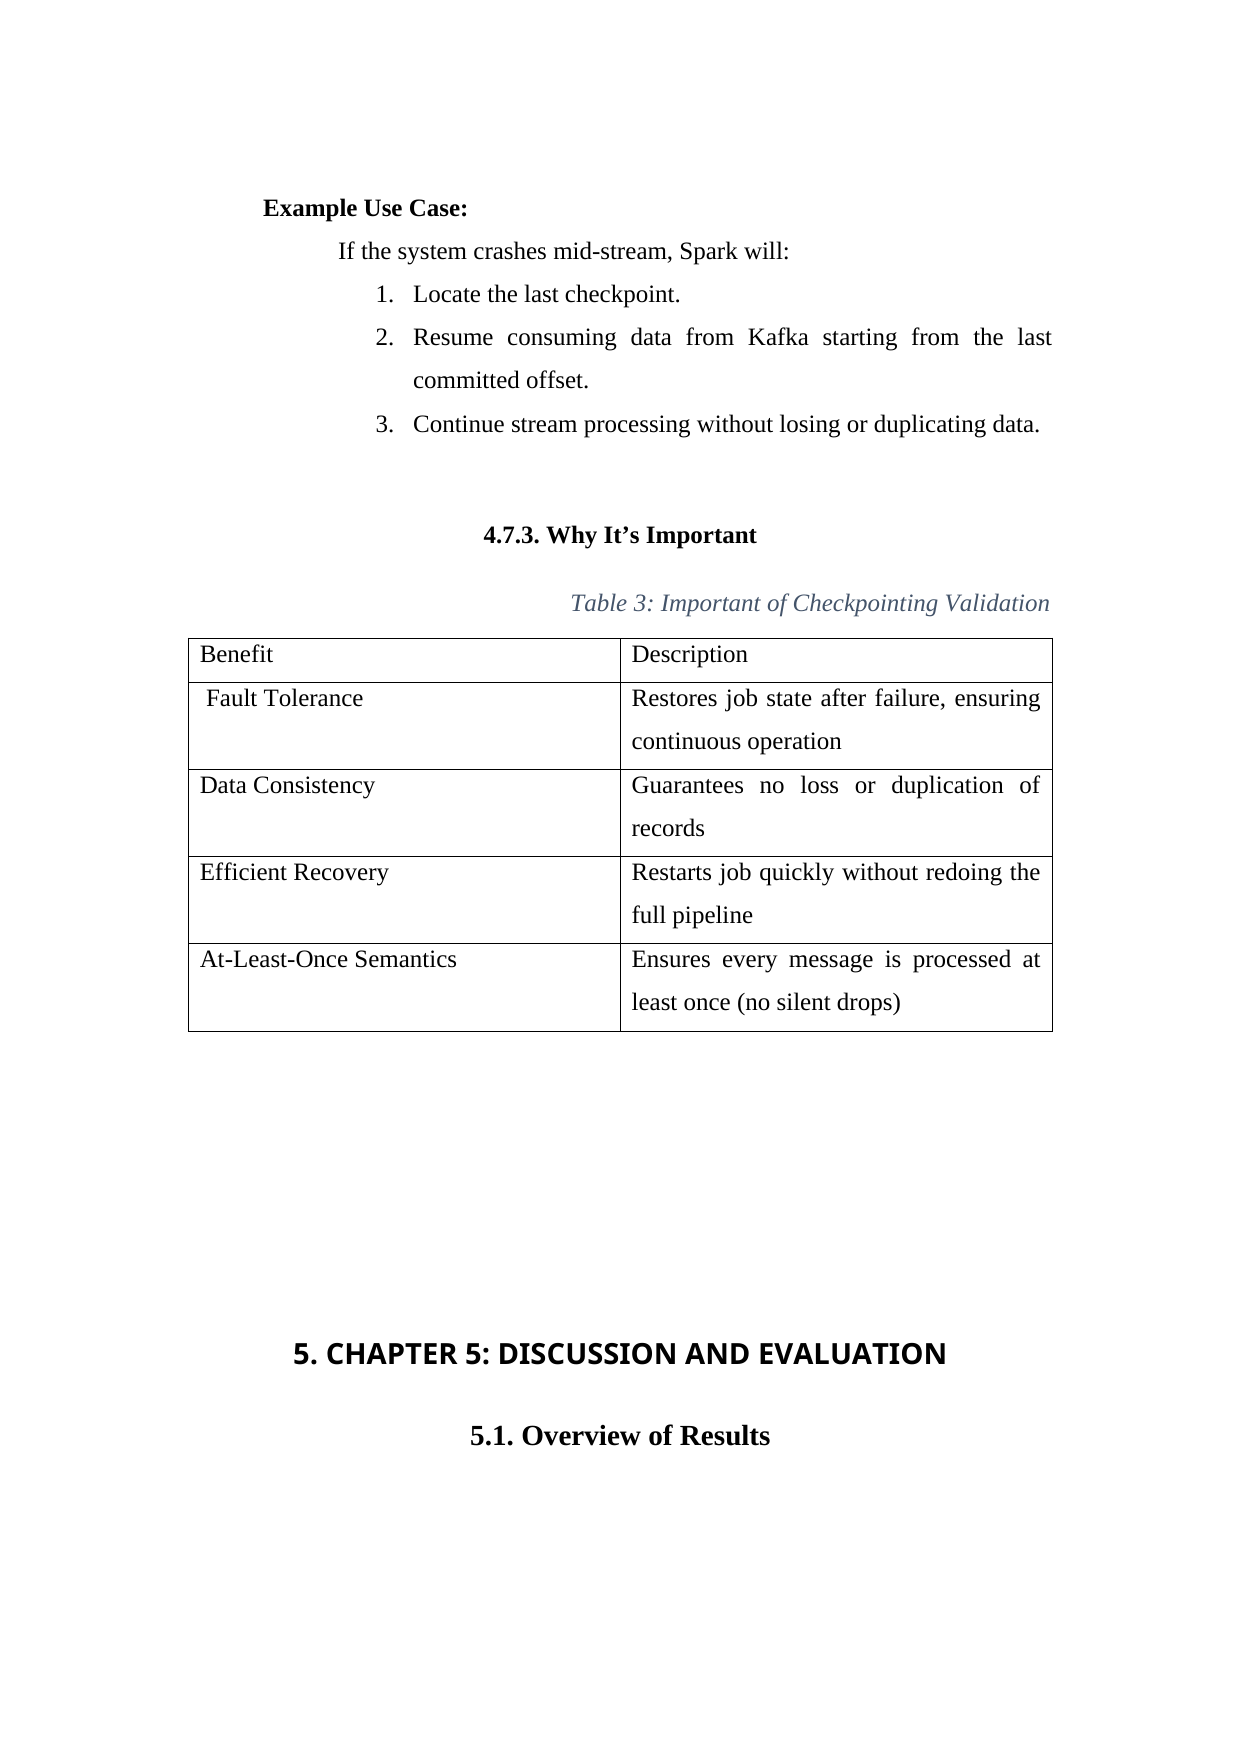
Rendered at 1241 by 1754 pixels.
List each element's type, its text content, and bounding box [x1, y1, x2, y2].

list Locate the last checkpoint. [375, 279, 1052, 308]
table_cell Ensures every message is processed at least once (no silent drops) [621, 944, 1052, 1031]
text Table 3: Important of Checkpointing Validation [188, 588, 1052, 617]
subtitle 4.7.3. Why It’s Important [188, 520, 1052, 549]
text Example Use Case: [263, 193, 1052, 222]
table_header Benefit [189, 639, 620, 682]
table_header Description [621, 639, 1052, 682]
list Continue stream processing without losing or duplicating data. [375, 409, 1052, 437]
table_cell Efficient Recovery [189, 857, 620, 943]
table_cell Fault Tolerance [189, 683, 620, 769]
table_cell Restores job state after failure, ensuring continuous operation [621, 683, 1052, 769]
subtitle 5. Chapter 5: Discussion and Evaluation [188, 1333, 1052, 1373]
table_cell Data Consistency [189, 770, 620, 856]
table_cell Restarts job quickly without redoing the full pipeline [621, 857, 1052, 943]
list Resume consuming data from Kafka starting from the last committed offset. [375, 322, 1052, 394]
subtitle 5.1. Overview of Results [188, 1418, 1052, 1451]
table_cell Guarantees no loss or duplication of records [621, 770, 1052, 856]
table_cell At-Least-Once Semantics [189, 944, 620, 1031]
text If the system crashes mid-stream, Spark will: [263, 236, 1052, 265]
